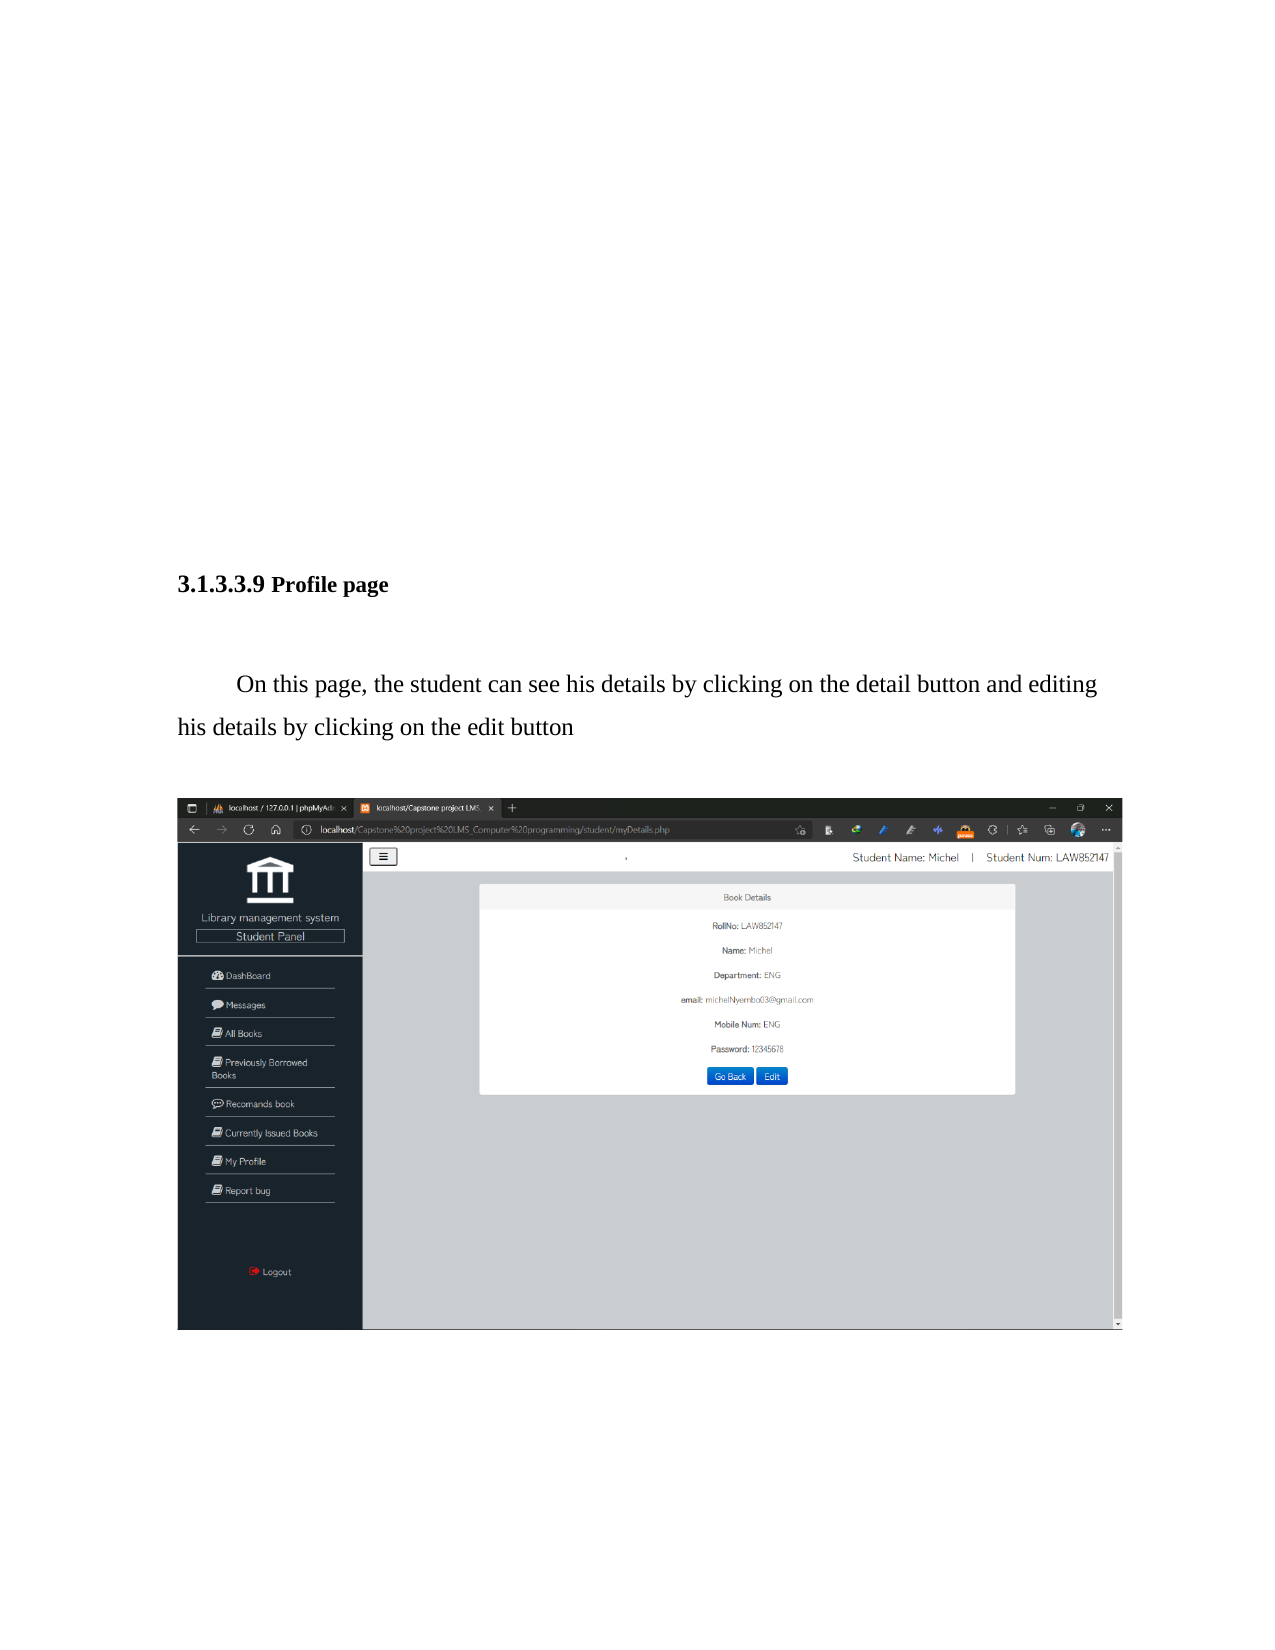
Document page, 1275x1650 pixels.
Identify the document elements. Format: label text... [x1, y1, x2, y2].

picture [177, 798, 1123, 1330]
text On this page, the student can see his details by clicking on the detail button and editing his details by clicking on the edit button [177, 669, 1125, 741]
subtitle 3.1.3.3.9 Profile page [177, 569, 1125, 598]
